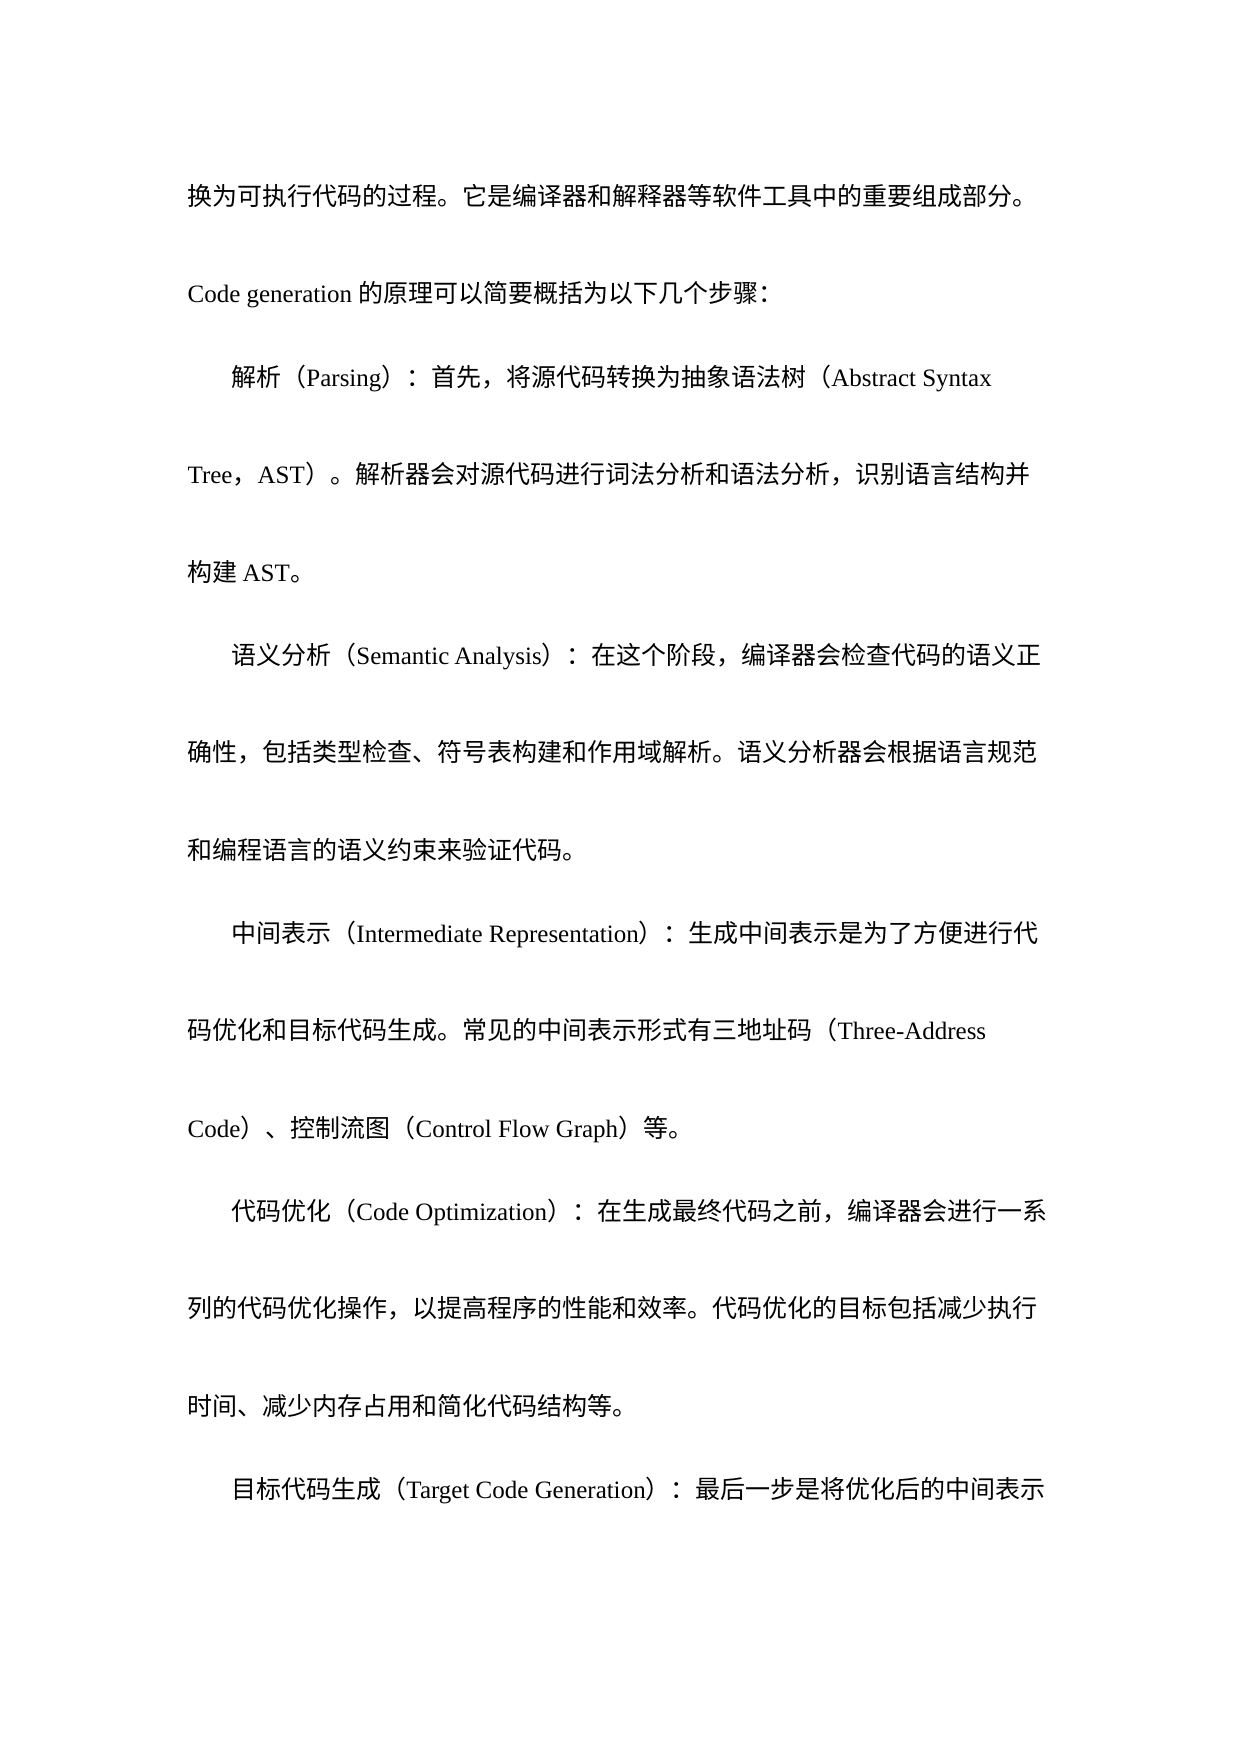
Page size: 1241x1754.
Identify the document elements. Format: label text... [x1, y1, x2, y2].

text 代码优化（Code Optimization）：在生成最终代码之前，编译器会进行一系列的代码优化操作，以提高程序的性能和效率。代码优化的目标包括减少执行时间、减少内存占用和简化代码结构等。 [187, 1177, 1053, 1437]
text 解析（Parsing）：首先，将源代码转换为抽象语法树（Abstract Syntax Tree，AST）。解析器会对源代码进行词法分析和语法分析，识别语言结构并构建AST。 [187, 343, 1053, 603]
text 语义分析（Semantic Analysis）：在这个阶段，编译器会检查代码的语义正确性，包括类型检查、符号表构建和作用域解析。语义分析器会根据语言规范和编程语言的语义约束来验证代码。 [187, 621, 1053, 881]
text 中间表示（Intermediate Representation）：生成中间表示是为了方便进行代码优化和目标代码生成。常见的中间表示形式有三地址码（Three-Address Code）、控制流图（Control Flow Graph）等。 [187, 899, 1053, 1159]
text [187, 162, 1053, 324]
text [187, 1455, 1053, 1520]
